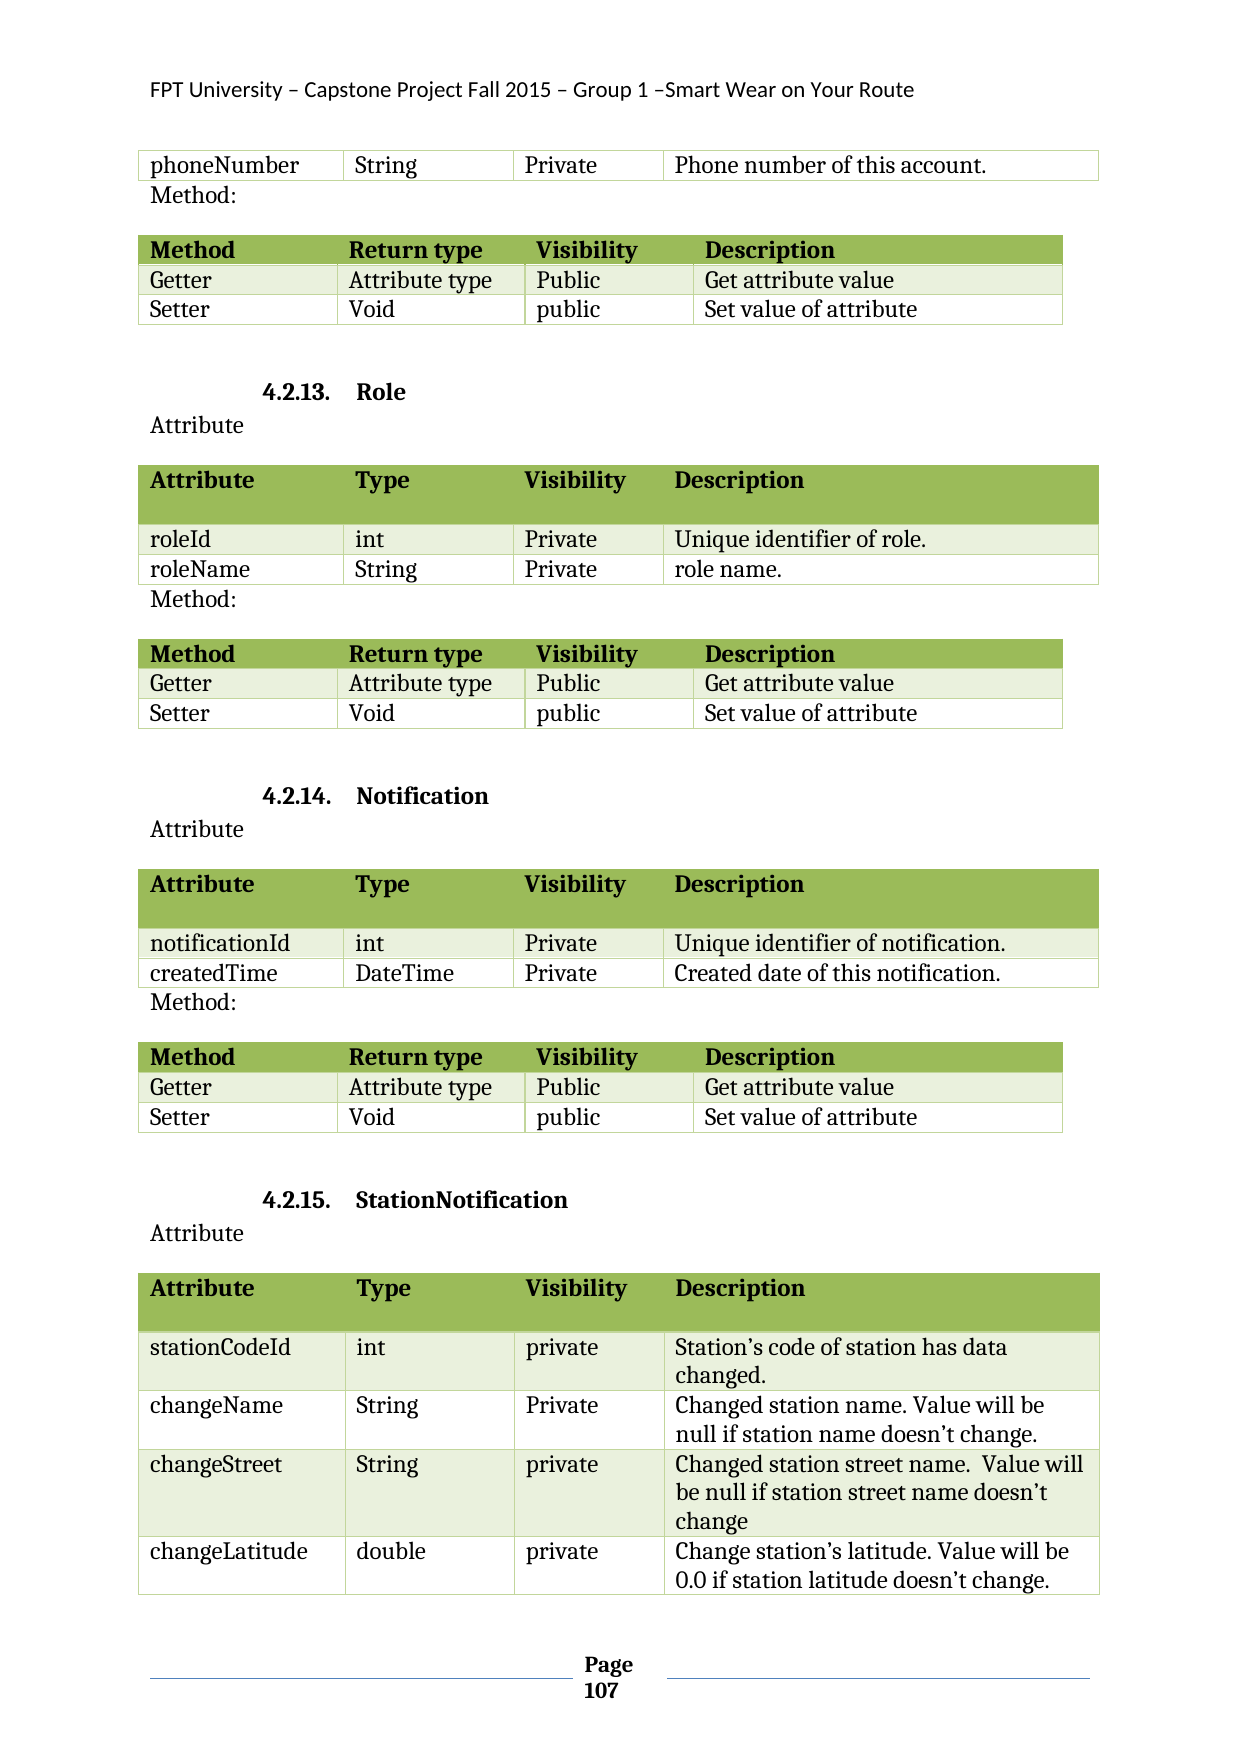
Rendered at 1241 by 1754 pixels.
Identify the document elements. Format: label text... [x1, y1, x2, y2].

table_cell roleId [139, 525, 343, 554]
table_cell int [344, 525, 513, 554]
table_cell Station’s code of station has data changed. [665, 1333, 1099, 1390]
table_cell stationCodeId [139, 1333, 345, 1390]
table_header Return type [338, 1043, 524, 1072]
table_cell Getter [139, 669, 337, 698]
table_cell Public [526, 1073, 693, 1102]
table_header Description [694, 640, 1062, 668]
table_cell Private [514, 929, 663, 957]
table_cell Private [514, 525, 663, 554]
table_header Attribute [139, 466, 343, 524]
table_cell Set value of attribute [694, 295, 1062, 324]
table_cell Getter [139, 266, 337, 294]
table_cell double [346, 1537, 514, 1594]
table_header Description [694, 1043, 1062, 1072]
table_cell private [515, 1537, 664, 1594]
text Method: [150, 585, 1090, 613]
table_header Description [665, 1274, 1099, 1331]
table_cell Void [338, 1103, 524, 1132]
table_cell Attribute type [338, 669, 524, 698]
table_header Return type [338, 236, 524, 264]
table_header Visibility [514, 870, 663, 928]
table_cell Private [514, 959, 663, 987]
table_header Type [344, 466, 513, 524]
text Method: [150, 988, 1090, 1017]
table_cell createdTime [139, 959, 343, 987]
table_cell Public [526, 266, 693, 294]
table_cell Attribute type [338, 1073, 524, 1102]
table_cell Change station’s latitude. Value will be 0.0 if station latitude doesn’t change. [665, 1537, 1099, 1594]
table_header Visibility [514, 466, 663, 524]
table_cell Get attribute value [694, 1073, 1062, 1102]
table_cell Changed station name. Value will be null if station name doesn’t change. [665, 1391, 1099, 1448]
table_cell Setter [139, 1103, 337, 1132]
table_cell String [344, 151, 513, 180]
table_cell private [515, 1450, 664, 1536]
table_cell public [526, 295, 693, 324]
table_cell changeName [139, 1391, 345, 1448]
subtitle StationNotification [262, 1186, 1090, 1214]
table_header Return type [338, 640, 524, 668]
table_cell Set value of attribute [694, 1103, 1062, 1132]
table_cell public [526, 699, 693, 728]
table_cell Attribute type [338, 266, 524, 294]
text Attribute [150, 411, 1090, 440]
table_cell String [346, 1450, 514, 1536]
table_cell Created date of this notification. [664, 959, 1098, 987]
table_cell String [344, 555, 513, 583]
table_header Attribute [139, 1274, 345, 1331]
table_header Visibility [515, 1274, 664, 1331]
table_cell Private [515, 1391, 664, 1448]
table_header Description [694, 236, 1062, 264]
table_header Attribute [139, 870, 343, 928]
table_cell DateTime [344, 959, 513, 987]
table_cell phoneNumber [139, 151, 343, 180]
subtitle Notification [262, 782, 1090, 811]
table_header Visibility [526, 640, 693, 668]
table_cell Get attribute value [694, 266, 1062, 294]
table_cell roleName [139, 555, 343, 583]
table_cell Void [338, 699, 524, 728]
table_cell Public [526, 669, 693, 698]
table_header Method [139, 1043, 337, 1072]
table_cell Unique identifier of notification. [664, 929, 1098, 957]
table_cell Getter [139, 1073, 337, 1102]
table_header Description [664, 466, 1098, 524]
text Attribute [150, 815, 1090, 844]
table_cell public [526, 1103, 693, 1132]
table_cell Private [514, 151, 663, 180]
text Method: [150, 181, 1090, 209]
table_header Type [344, 870, 513, 928]
table_cell notificationId [139, 929, 343, 957]
table_cell role name. [664, 555, 1098, 583]
table_cell Setter [139, 699, 337, 728]
table_cell int [346, 1333, 514, 1390]
table_header Method [139, 236, 337, 264]
table_cell changeStreet [139, 1450, 345, 1536]
table_cell Phone number of this account. [664, 151, 1098, 180]
table_cell Private [514, 555, 663, 583]
table_cell Set value of attribute [694, 699, 1062, 728]
table_cell changeLatitude [139, 1537, 345, 1594]
table_header Visibility [526, 1043, 693, 1072]
table_cell Unique identifier of role. [664, 525, 1098, 554]
table_cell Get attribute value [694, 669, 1062, 698]
table_cell String [346, 1391, 514, 1448]
table_cell Changed station street name. Value will be null if station street name doesn’t change [665, 1450, 1099, 1536]
table_header Type [346, 1274, 514, 1331]
text Attribute [150, 1219, 1090, 1247]
table_cell Void [338, 295, 524, 324]
table_cell Setter [139, 295, 337, 324]
table_cell private [515, 1333, 664, 1390]
table_cell int [344, 929, 513, 957]
table_header Visibility [526, 236, 693, 264]
subtitle Role [262, 378, 1090, 407]
table_header Method [139, 640, 337, 668]
